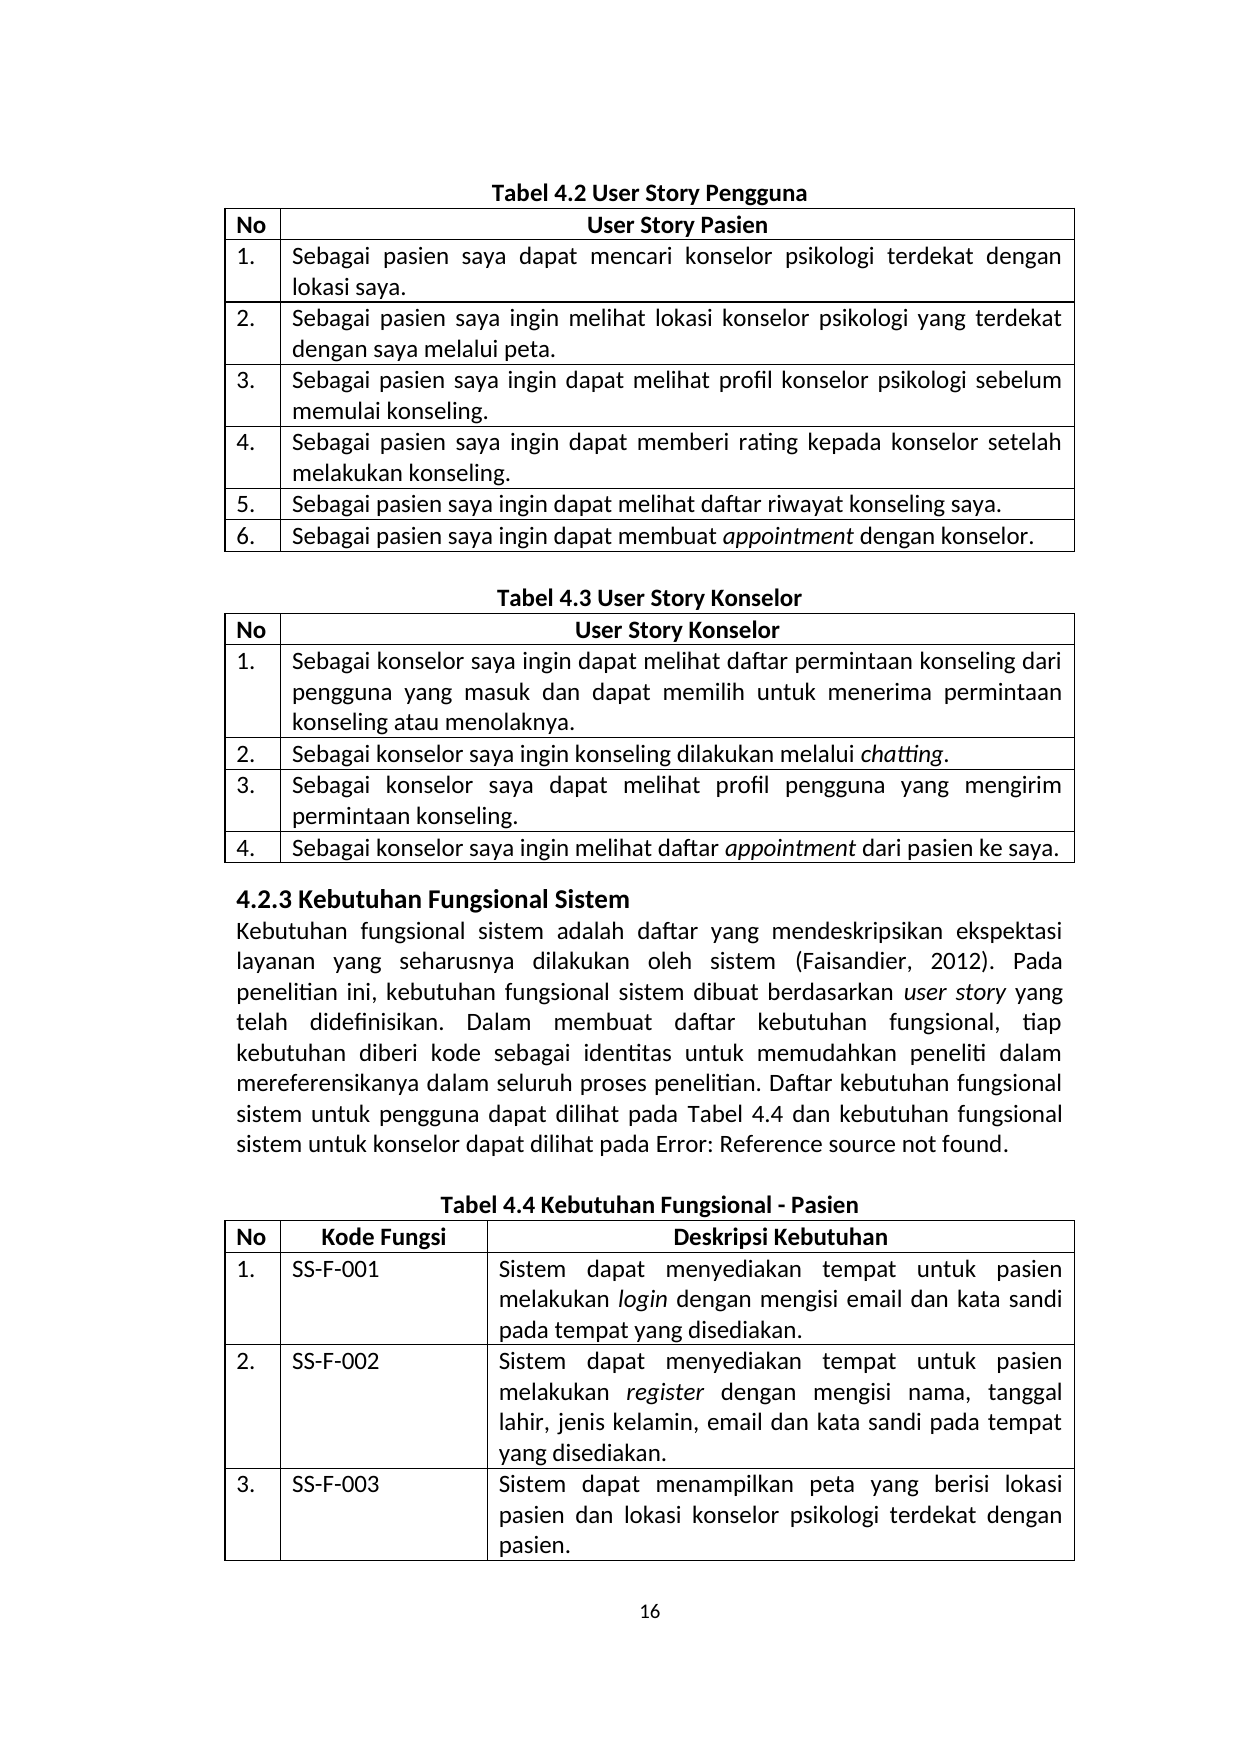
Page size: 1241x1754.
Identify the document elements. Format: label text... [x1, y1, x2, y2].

table_header No [226, 614, 280, 644]
table_cell 2. [226, 303, 280, 363]
table_cell Sebagai pasien saya ingin dapat membuat appointment dengan konselor. [281, 520, 1074, 551]
table_cell Sebagai pasien saya ingin dapat melihat profil konselor psikologi sebelum memulai konseling. [281, 365, 1074, 426]
table_cell 4. [226, 832, 280, 862]
table_cell 1. [226, 240, 280, 301]
table_cell 3. [226, 1469, 280, 1560]
table_cell 1. [226, 1253, 280, 1344]
table_header No [226, 1221, 280, 1252]
table_cell 1. [226, 645, 280, 737]
table_cell Sebagai konselor saya ingin konseling dilakukan melalui chatting. [281, 738, 1074, 768]
table_cell Sebagai konselor saya ingin melihat daftar appointment dari pasien ke saya. [281, 832, 1074, 862]
table_cell Sebagai pasien saya ingin melihat lokasi konselor psikologi yang terdekat dengan saya melalui peta. [281, 303, 1074, 363]
table_cell 2. [226, 1345, 280, 1467]
table_cell 2. [226, 738, 280, 768]
table_cell Sistem dapat menyediakan tempat untuk pasien melakukan login dengan mengisi email dan kata sandi pada tempat yang disediakan. [488, 1253, 1074, 1344]
table_cell Sebagai pasien saya ingin dapat melihat daftar riwayat konseling saya. [281, 489, 1074, 519]
table_header User Story Konselor [281, 614, 1074, 644]
table_header Deskripsi Kebutuhan [488, 1221, 1074, 1252]
table_cell Sebagai pasien saya ingin dapat memberi rating kepada konselor setelah melakukan konseling. [281, 427, 1074, 488]
table_cell Sistem dapat menampilkan peta yang berisi lokasi pasien dan lokasi konselor psikologi terdekat dengan pasien. [488, 1469, 1074, 1560]
table_cell SS-F-001 [281, 1253, 487, 1344]
subtitle Kebutuhan Fungsional Sistem [236, 882, 1063, 915]
table_cell Sistem dapat menyediakan tempat untuk pasien melakukan register dengan mengisi nama, tanggal lahir, jenis kelamin, email dan kata sandi pada tempat yang disediakan. [488, 1345, 1074, 1467]
text Tabel 4.4 Kebutuhan Fungsional - Pasien [236, 1190, 1063, 1220]
table_header User Story Pasien [281, 209, 1074, 239]
table_cell 4. [226, 427, 280, 488]
table_cell Sebagai konselor saya dapat melihat profil pengguna yang mengirim permintaan konseling. [281, 770, 1074, 831]
table_cell SS-F-002 [281, 1345, 487, 1467]
table_cell 3. [226, 365, 280, 426]
table_cell 6. [226, 520, 280, 551]
table_cell Sebagai konselor saya ingin dapat melihat daftar permintaan konseling dari pengguna yang masuk dan dapat memilih untuk menerima permintaan konseling atau menolaknya. [281, 645, 1074, 737]
text Tabel 4.2 User Story Pengguna [236, 177, 1063, 208]
table_cell Sebagai pasien saya dapat mencari konselor psikologi terdekat dengan lokasi saya. [281, 240, 1074, 301]
text Tabel 4.3 User Story Konselor [236, 582, 1063, 613]
table_cell SS-F-003 [281, 1469, 487, 1560]
text Kebutuhan fungsional sistem adalah daftar yang mendeskripsikan ekspektasi layanan yang seharusnya dilakukan oleh sistem (Faisandier, 2012). Pada penelitian ini, kebutuhan fungsional sistem dibuat berdasarkan user story yang telah didefinisikan. Dalam membuat daftar kebutuhan fungsional, tiap kebutuhan diberi kode sebagai identitas untuk memudahkan peneliti dalam mereferensikanya dalam seluruh proses penelitian. Daftar kebutuhan fungsional sistem untuk pengguna dapat dilihat pada Tabel 4.4 dan kebutuhan fungsional sistem untuk konselor dapat dilihat pada Tabel 4.5. [236, 915, 1063, 1159]
table_header Kode Fungsi [281, 1221, 487, 1252]
table_cell 3. [226, 770, 280, 831]
table_header No [226, 209, 280, 239]
table_cell 5. [226, 489, 280, 519]
